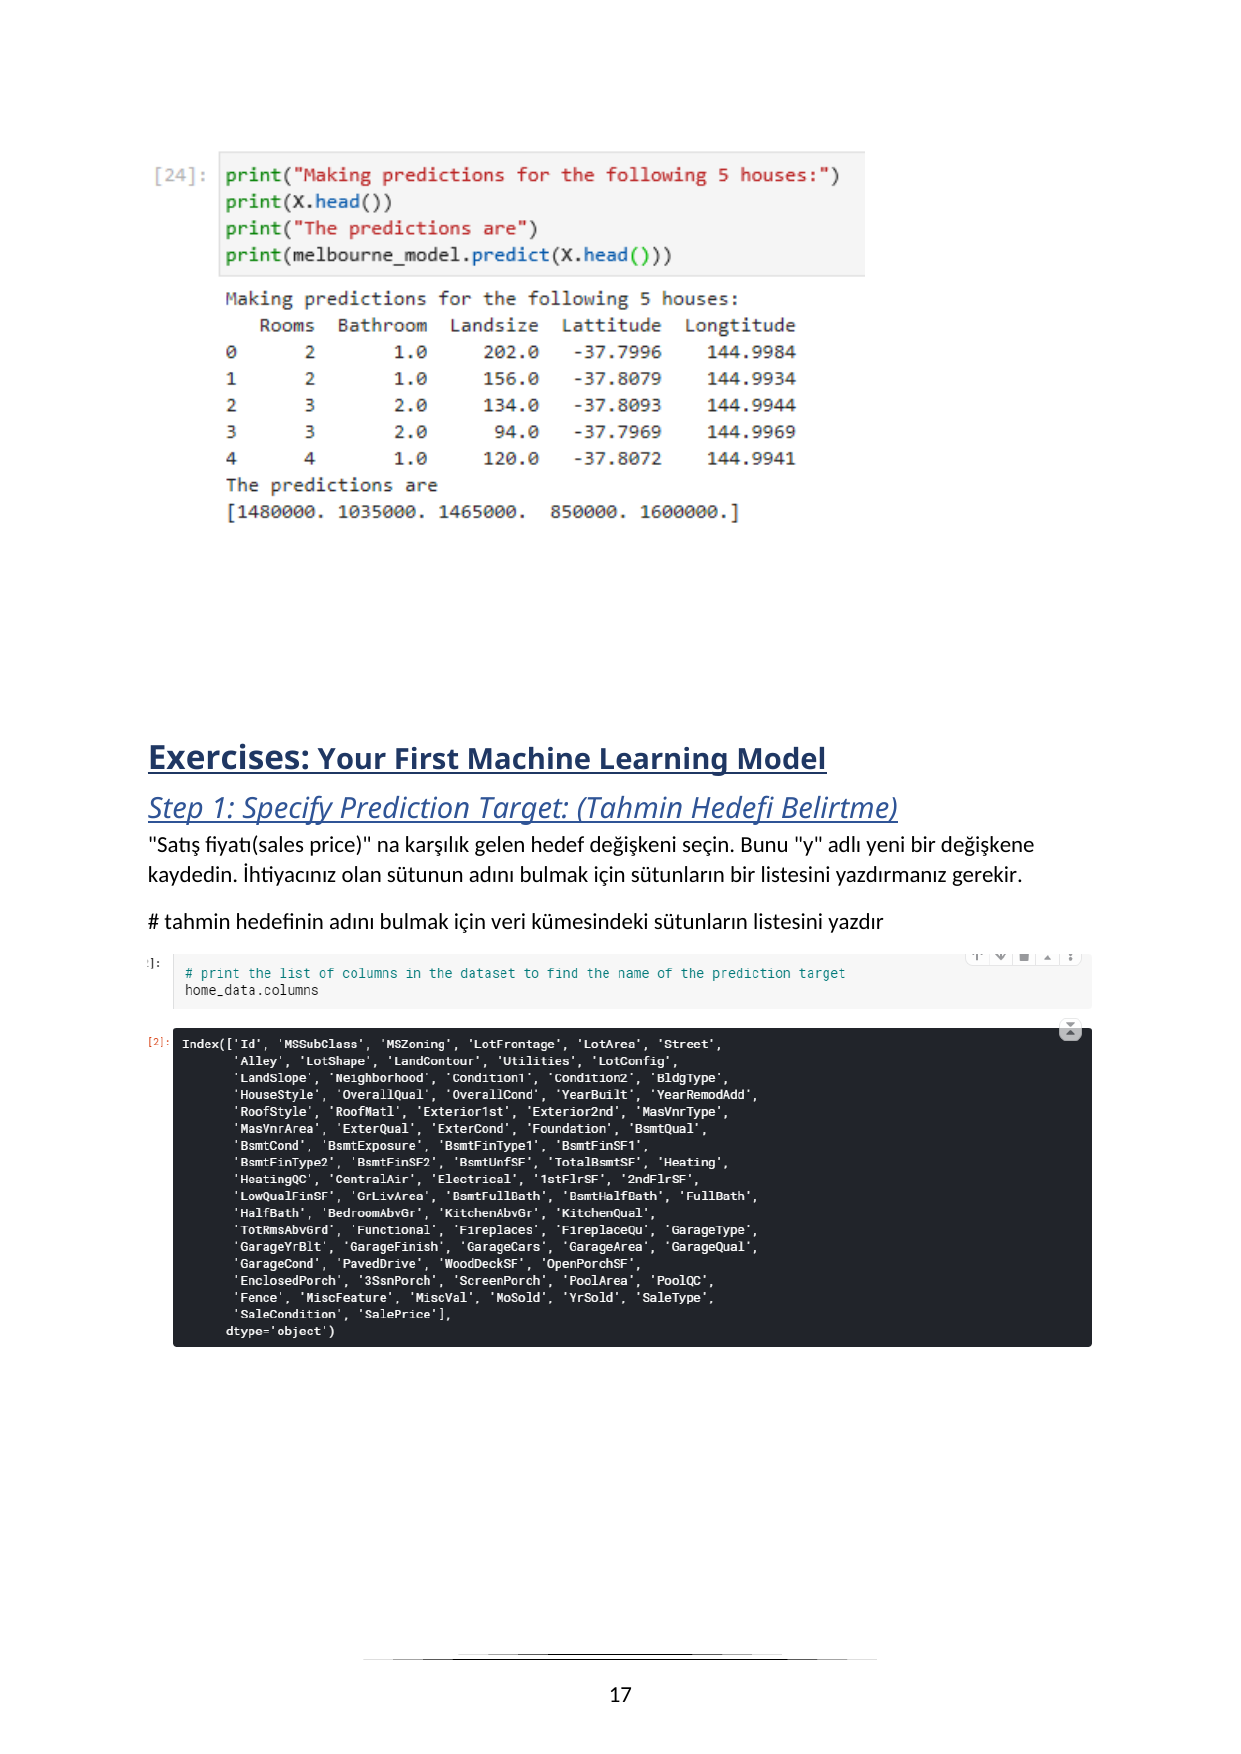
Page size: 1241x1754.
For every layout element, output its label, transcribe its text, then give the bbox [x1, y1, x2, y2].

picture [147, 954, 1093, 1348]
picture [147, 147, 865, 537]
subtitle Exercises: Your First Machine Learning Model [148, 734, 1093, 779]
text "Satış fiyatı(sales price)" na karşılık gelen hedef değişkeni seçin. Bunu "y" adlı yeni bir değişkene kaydedin. İhtiyacınız olan sütunun adını bulmak için sütunların bir listesini yazdırmanız gerekir. [148, 830, 1093, 888]
text # tahmin hedefinin adını bulmak için veri kümesindeki sütunların listesini yazdır [148, 907, 1093, 935]
subtitle Step 1: Specify Prediction Target: (Tahmin Hedefi Belirtme) [148, 787, 1093, 827]
